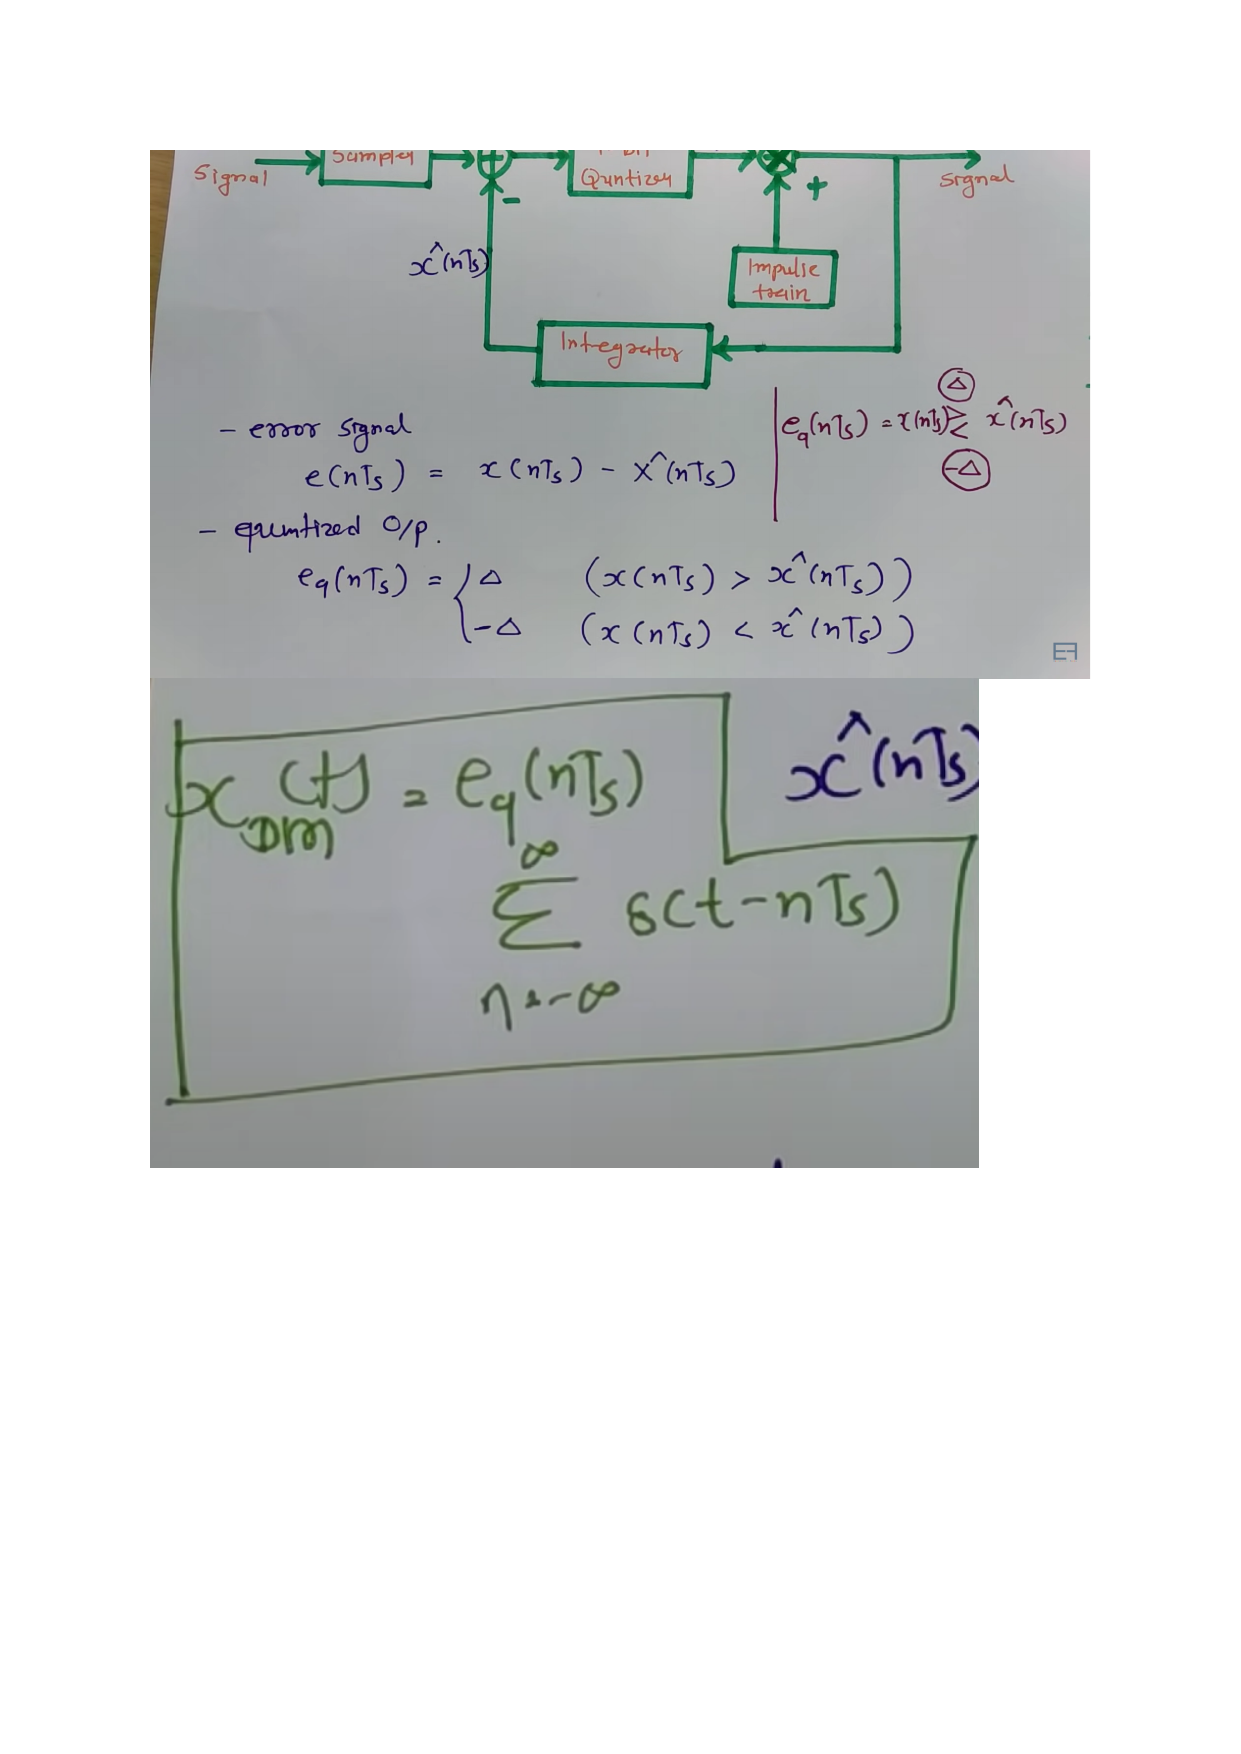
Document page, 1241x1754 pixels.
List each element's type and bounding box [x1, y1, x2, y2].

picture [150, 150, 1091, 1168]
